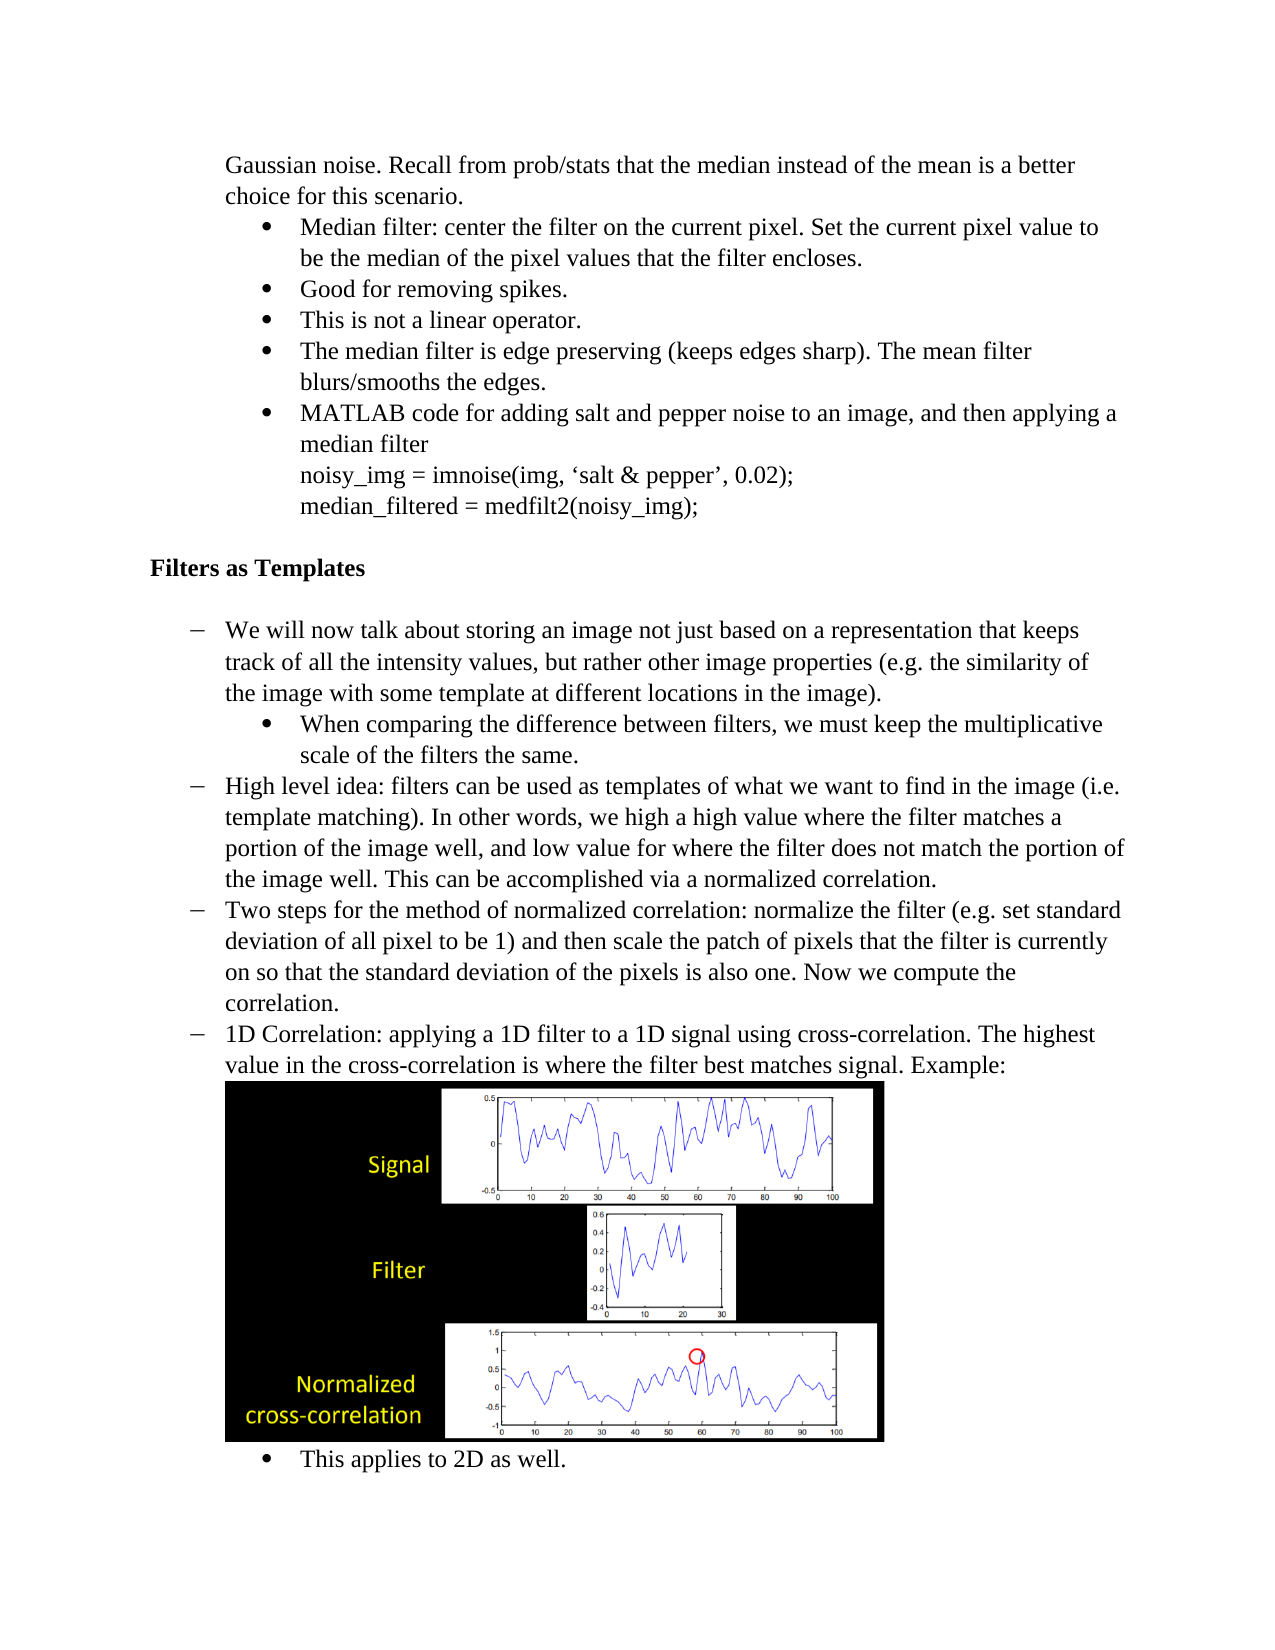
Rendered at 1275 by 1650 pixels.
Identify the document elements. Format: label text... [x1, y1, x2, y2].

list Median filter: center the filter on the current pixel. Set the current pixel value to be the median of the pixel values that the filter encloses. [262, 212, 1125, 272]
picture [225, 1081, 885, 1442]
list This applies to 2D as well. [262, 1444, 1125, 1473]
list High level idea: filters can be used as templates of what we want to find in the image (i.e. template matching). In other words, we high a high value where the filter matches a portion of the image well, and low value for where the filter does not match the portion of the image well. This can be accomplished via a normalized correlation. [187, 771, 1125, 893]
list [187, 150, 1125, 210]
list median_filtered = medfilt2(noisy_img); [300, 491, 1125, 520]
list Two steps for the method of normalized correlation: normalize the filter (e.g. set standard deviation of all pixel to be 1) and then scale the patch of pixels that the filter is currently on so that the standard deviation of the pixels is also one. Now we compute the correlation. [187, 895, 1125, 1017]
list The median filter is edge preserving (keeps edges sharp). The mean filter blurs/smooths the edges. [262, 336, 1125, 396]
list MATLAB code for adding salt and pepper noise to an image, and then applying a median filter [262, 398, 1125, 458]
text Filters as Templates [150, 553, 1125, 582]
list When comparing the difference between filters, we must keep the multiplicative scale of the filters the same. [262, 709, 1125, 768]
list Good for removing spikes. [262, 274, 1125, 303]
list This is not a linear operator. [262, 305, 1125, 334]
list 1D Correlation: applying a 1D filter to a 1D signal using cross-correlation. The highest value in the cross-correlation is where the filter best matches signal. Example: [187, 1019, 1125, 1079]
list We will now talk about storing an image not just based on a representation that keeps track of all the intensity values, but rather other image properties (e.g. the similarity of the image with some template at different locations in the image). [187, 616, 1125, 706]
list noisy_img = imnoise(img, ‘salt & pepper’, 0.02); [300, 460, 1125, 489]
